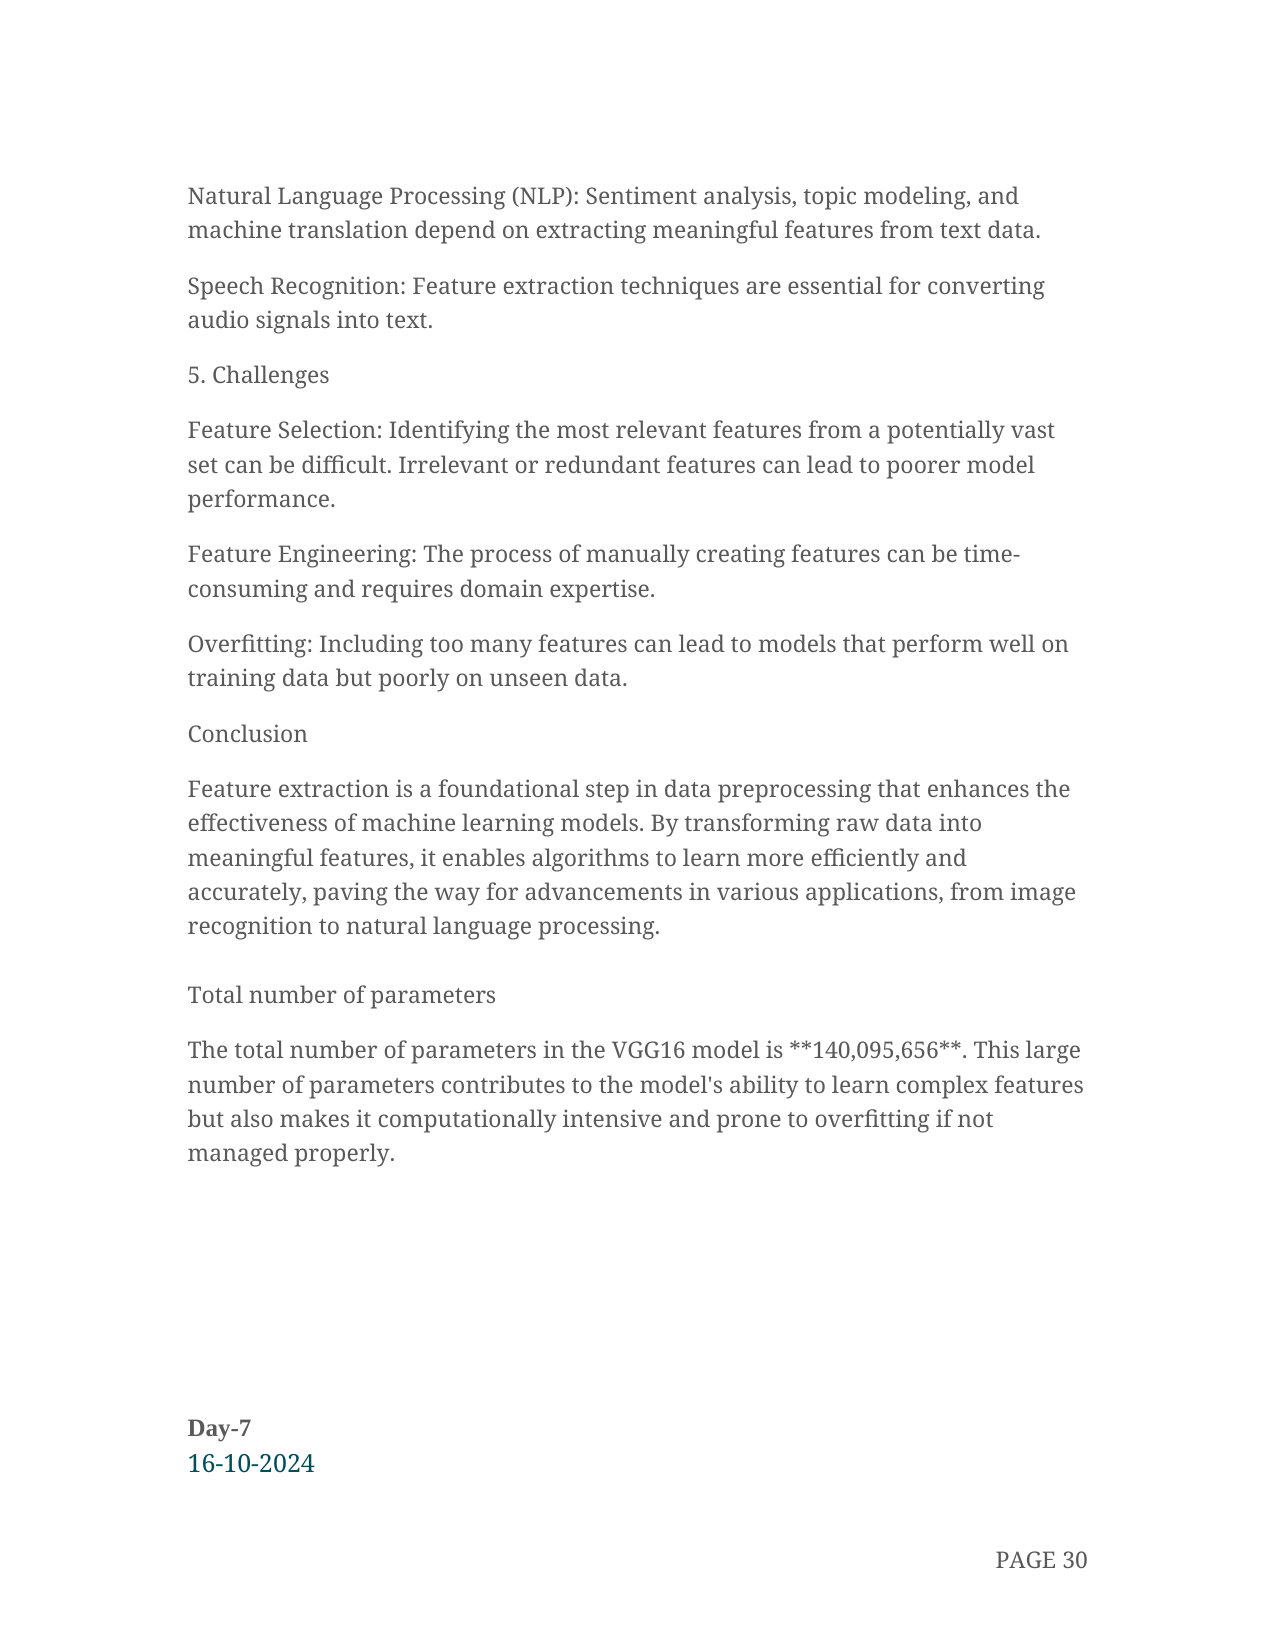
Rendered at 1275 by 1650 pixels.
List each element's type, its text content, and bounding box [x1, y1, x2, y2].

text Conclusion [187, 717, 1087, 749]
text Feature extraction is a foundational step in data preprocessing that enhances the effectiveness of machine learning models. By transforming raw data into meaningful features, it enables algorithms to learn more efficiently and accurately, paving the way for advancements in various applications, from image recognition to natural language processing. Total number of parameters [187, 773, 1087, 1010]
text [187, 1413, 1087, 1479]
text Overfitting: Including too many features can lead to models that perform well on training data but poorly on unseen data. [187, 628, 1087, 693]
text Feature Selection: Identifying the most relevant features from a potentially vast set can be difficult. Irrelevant or redundant features can lead to poorer model performance. [187, 414, 1087, 514]
text 5. Challenges [187, 359, 1087, 390]
text Feature Engineering: The process of manually creating features can be time-consuming and requires domain expertise. [187, 538, 1087, 604]
text Natural Language Processing (NLP): Sentiment analysis, topic modeling, and machine translation depend on extracting meaningful features from text data. [187, 180, 1087, 246]
text Speech Recognition: Feature extraction techniques are essential for converting audio signals into text. [187, 269, 1087, 335]
text The total number of parameters in the VGG16 model is **140,095,656**. This large number of parameters contributes to the model's ability to learn complex features but also makes it computationally intensive and prone to overfitting if not managed properly. [187, 1034, 1087, 1168]
